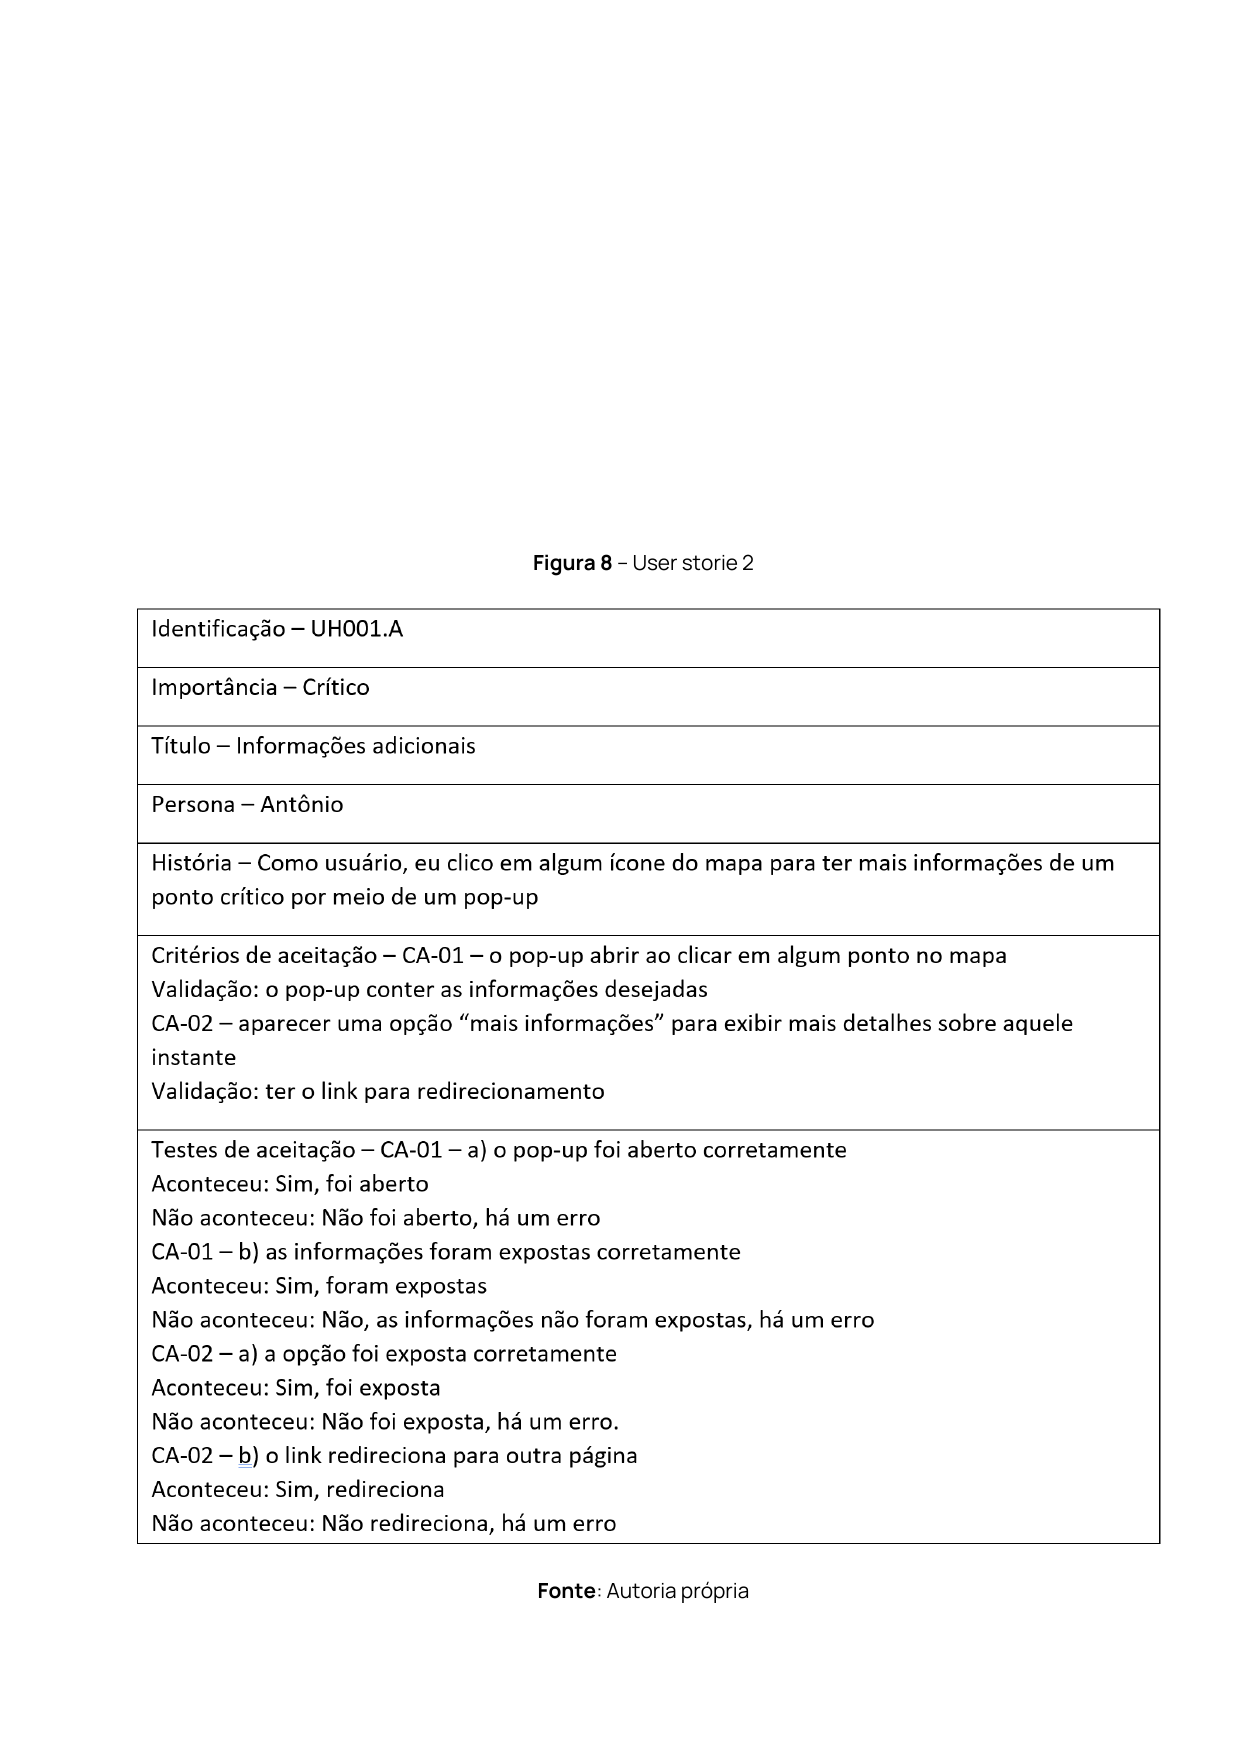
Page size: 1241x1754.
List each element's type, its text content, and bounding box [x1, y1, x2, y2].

text Figura 8 – User storie 2 [121, 546, 1165, 576]
text Fonte: Autoria própria [121, 1574, 1165, 1604]
picture [121, 601, 1165, 1552]
